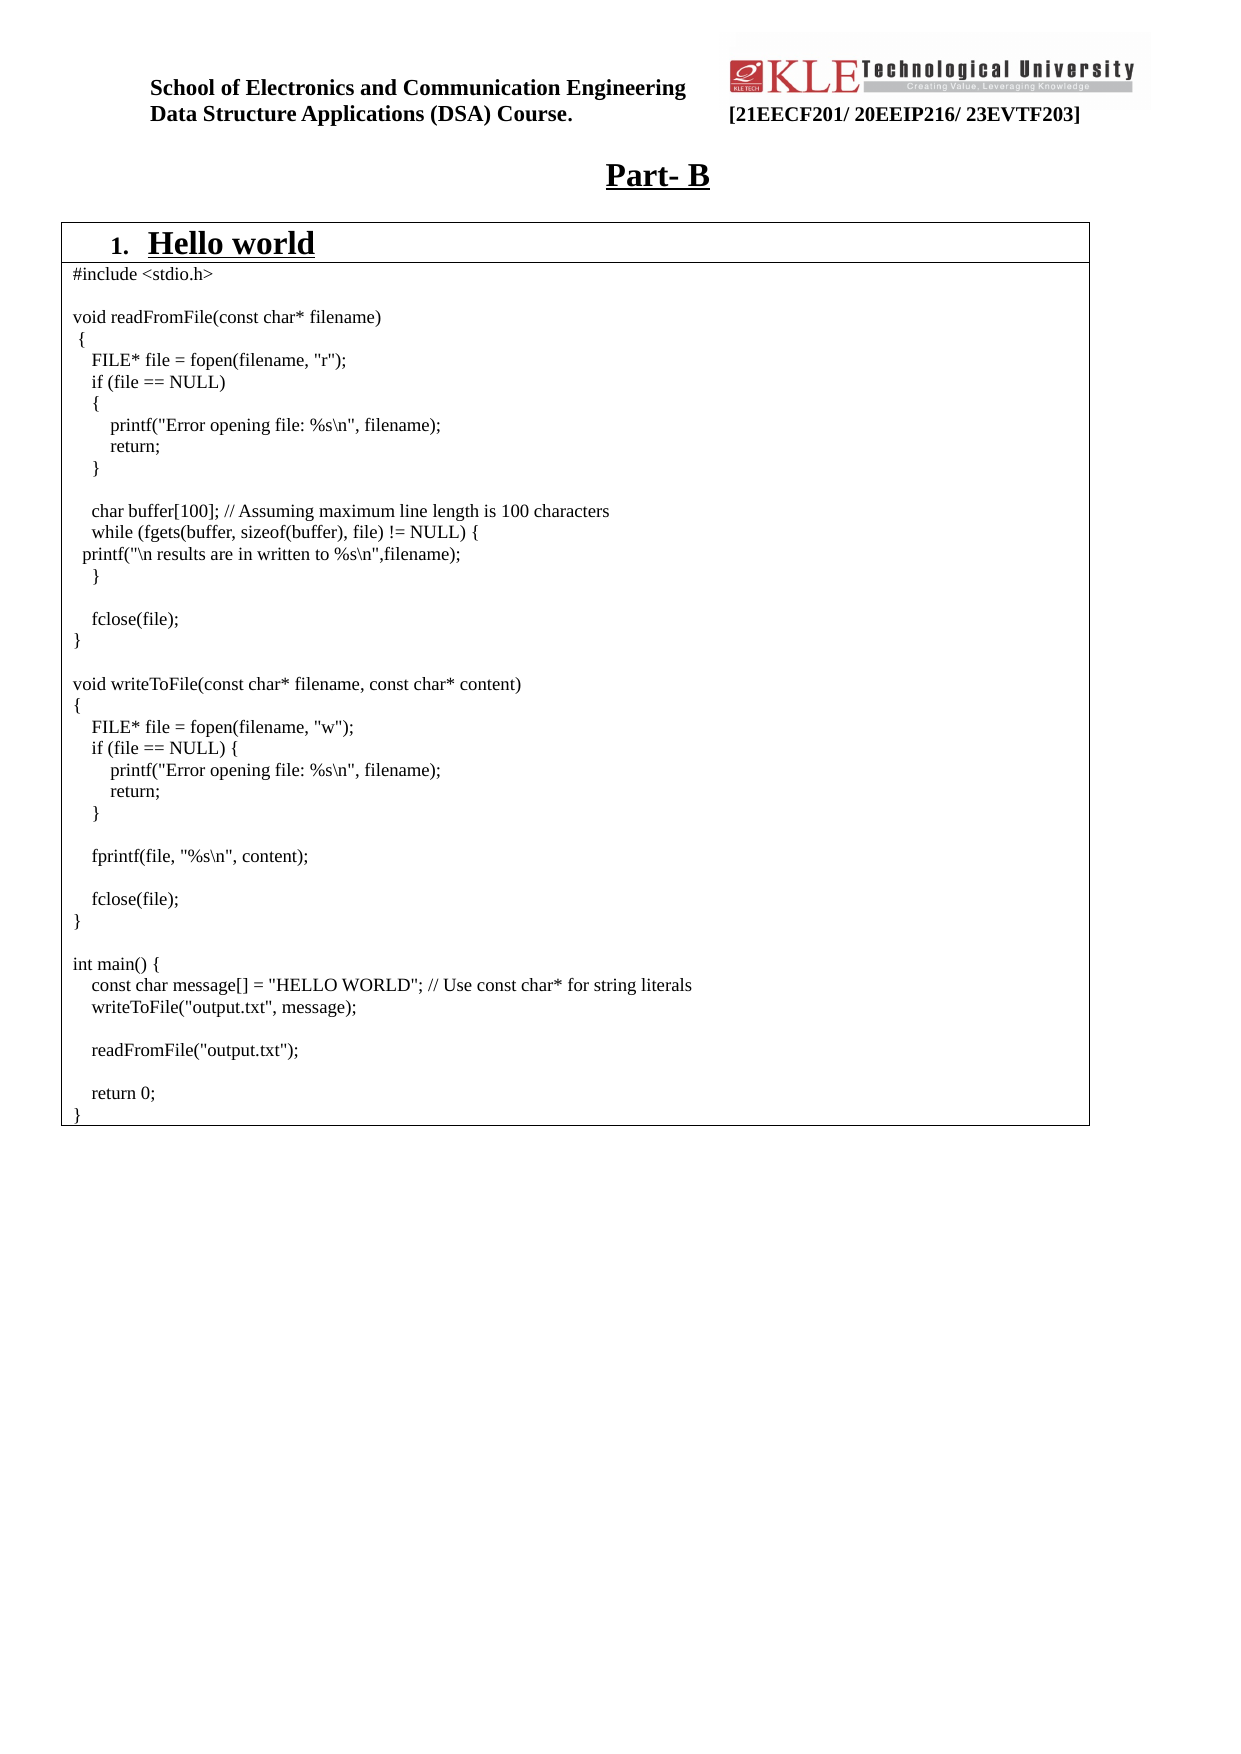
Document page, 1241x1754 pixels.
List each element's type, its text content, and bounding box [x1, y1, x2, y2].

picture [719, 32, 1151, 110]
list Part- B [225, 155, 1090, 193]
table_header Hello world [62, 223, 1089, 262]
table_cell #include <stdio.h> void readFromFile(const char* filename) { FILE* file = fopen(filename, "r"); if (file == NULL) { printf("Error opening file: %s\n", filename); return; } char buffer[100]; // Assuming maximum line length is 100 characters while (fgets(buffer, sizeof(buffer), file) != NULL) { printf("\n results are in written to %s\n",filename); } fclose(file); } void writeToFile(const char* filename, const char* content) { FILE* file = fopen(filename, "w"); if (file == NULL) { printf("Error opening file: %s\n", filename); return; } fprintf(file, "%s\n", content); fclose(file); } int main() { const char message[] = "HELLO WORLD"; // Use const char* for string literals writeToFile("output.txt", message); readFromFile("output.txt"); return 0; } 2.Factorial #include<stdio.h> // Function prototypes int factorial(int); int readfromfile(char*, int*); void writetofile(char*, int, int); int main() { int n, result; // Read an integer from the input file readfromfile("input.txt", &n); // Calculate the factorial of the input number result = factorial(n); // Write the result to the output file writetofile("output.txt", n, result); return 0; } // Function to calculate factorial of a number int factorial(int n) { int i, fact = 1; // Loop to calculate factorial for(i = 1; i <= n; i++) { fact *= i; } return fact; } // Function to read an integer from a file int readfromfile(char* filename, int *n) { FILE *file = fopen(filename, "r"); // Check if the file opened successfully if(file == NULL) { printf("Error opening input file"); return 0; } fscanf(file, "%d", n); // Read an integer from the file // Close the file fclose(file); // Return 1 to indicate success return 1; } // Function to write the result to a file void writetofile(char* filename, int n, int result) { FILE *file = fopen(filename, "w"); // Check if the file opened successfully if(file == NULL) { printf("Error opening output file"); return; } // Write the result to the file fprintf(file, "Factorial of %d = %d\n", n, result); // Close the file fclose(file); // Print a message indicating successful write printf("\nFactorial is calculated and written to %s\n", filename); } Output 3.Prime numbers #include<stdio.h> // Function prototypes int prime(int); void readfromfile(char* filename, int *n); void writetofile(char* filename, char *result); int main() { int n; // Read an integer from the input file readfromfile("input.txt", &n); // Check if the number is prime prime(n); return 0; } // Function to check if a number is prime int prime(int n) { int i, flag = 1; // Loop to check for factors of n for(i = 2; i < n; i++) { if(n % i == 0) { flag = 0; break; } } // Declare a character array to store result char result[50]; // Write the result to the result string if(flag == 1) { sprintf(result, "\nThe given number is a prime number"); } else { sprintf(result, "\nThe given number is not a prime number"); } // Write the result to the output file writetofile("output.txt", result); } // Function to read an integer from a file void readfromfile(char* filename, int *n) { FILE *file = fopen(filename, "r"); // Check if the file opened successfully if(file == NULL) { printf("Error opening input file"); return; } // Read an integer from the file fscanf(file, "%d", n); // Close the file fclose(file); } // Function to write a string to a file void writetofile(char* filename, char *result) { FILE *file = fopen(filename, "w"); // Check if the file opened successfully if(file == NULL) { printf("Error opening output file %s", filename); return; } // Write the result to the file fprintf(file, "%s\n", result); // Close the file fclose(file); // Print a message indicating successful write printf("\nResults are written to %s\n", filename); } Output 4.Fiboncii Series #include<stdio.h> void fiboncii(int); void readfromfile(char*,int*); void writetofile(char*,int); int main() { int n; readfromfile("input.txt",&n); fiboncii(n); return 0; } void fiboncii(int n) { int i,a=0,b=1,next_term; FILE *file=fopen("output.txt","w"); if(file==NULL) { printf("Error opening input file"); return; } for(i=0;i<n;i++) { fprintf(file,"%d ",a); next_term=a+b; a=b; b=next_term; } fclose(file); printf("Fibonacci series for is written to output.txt\n"); } void readfromfile(char*filename,int *n) { FILE *file=fopen(filename,"r"); if(file==NULL) { printf("Error opening input file"); return; } fscanf(file,"%d",n); fclose(file); } void writetofile(char*filename,int result) { FILE *file=fopen(filename,"w"); if(file==NULL) { printf("error opening input file %s",filename); return; } fprintf(file,"d\n",result); fclose(file); printf("\n results are in written to %s\n",filename); } Output [62, 263, 1089, 1125]
